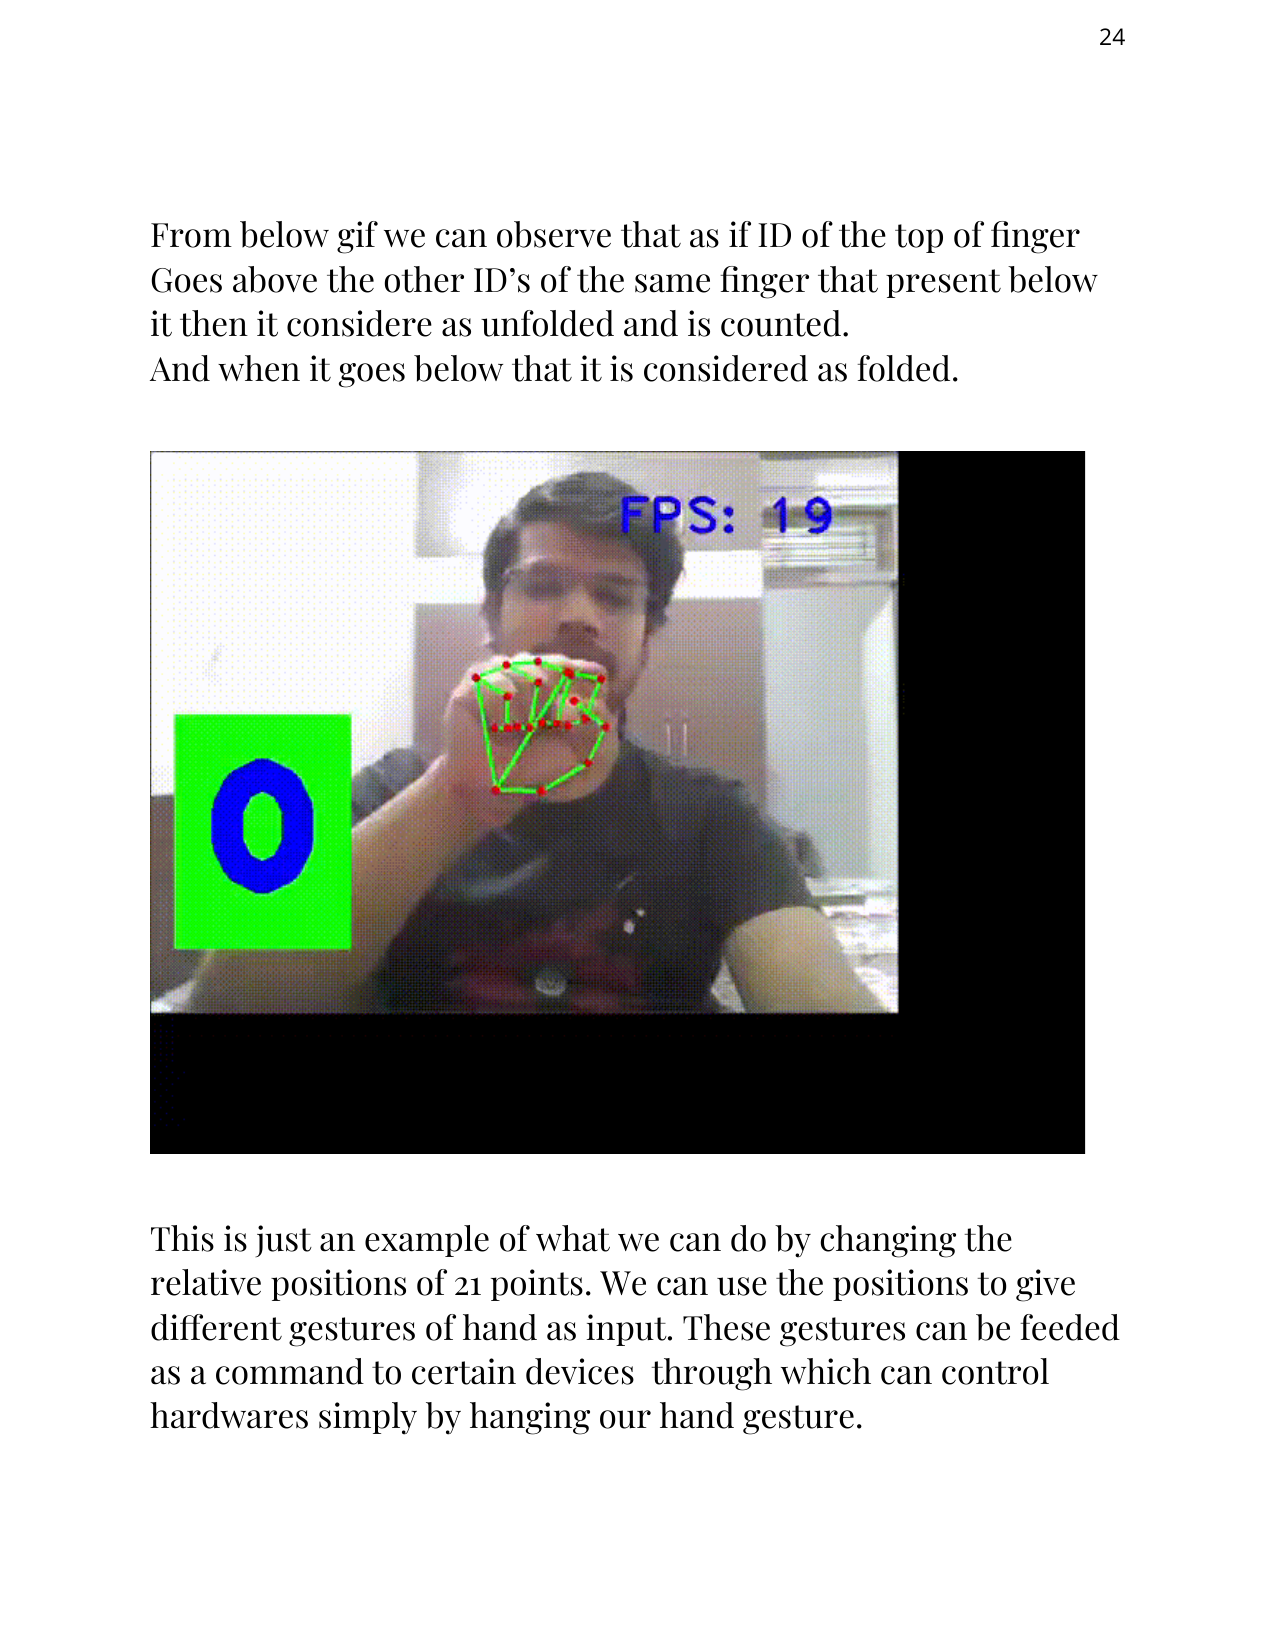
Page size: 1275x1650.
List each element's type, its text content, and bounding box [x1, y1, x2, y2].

text From below gif we can observe that as if ID of the top of finger [150, 212, 1125, 256]
picture [150, 451, 1085, 1154]
text Goes above the other ID’s of the same finger that present below it then it considere as unfolded and is counted. [150, 256, 1125, 345]
text This is just an example of what we can do by changing the relative positions of 21 points. We can use the positions to give different gestures of hand as input. These gestures can be feeded as a command to certain devices through which can control hardwares simply by hanging our hand gesture. [150, 1215, 1125, 1437]
text And when it goes below that it is considered as folded. [150, 345, 1125, 390]
